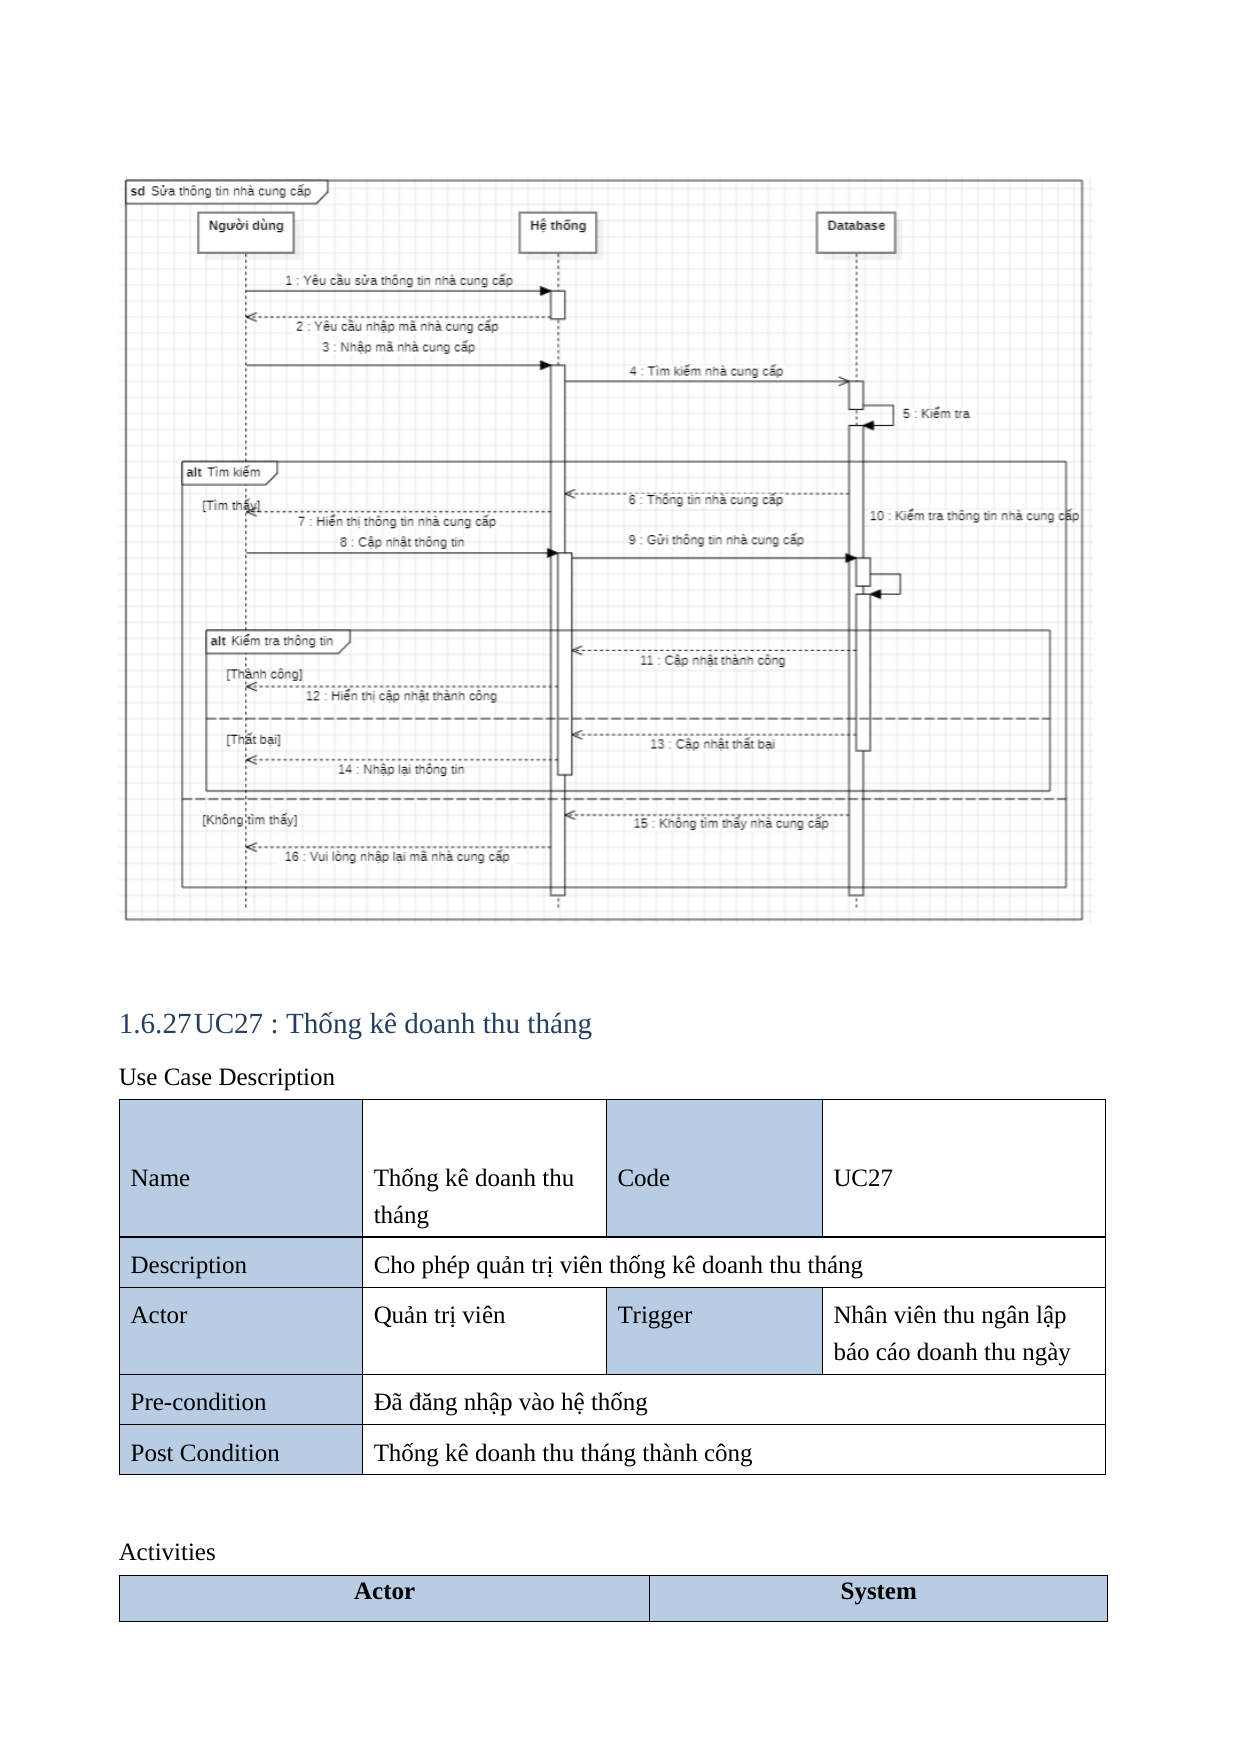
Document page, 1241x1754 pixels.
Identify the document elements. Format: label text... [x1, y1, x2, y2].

table_cell Post Condition [120, 1425, 362, 1474]
picture [118, 177, 1094, 923]
table_header Actor [120, 1576, 649, 1621]
text Use Case Description [118, 1062, 1122, 1091]
table_cell Trigger [607, 1288, 822, 1374]
table_header Name [120, 1100, 362, 1236]
table_header System [650, 1576, 1107, 1621]
table_header Code [607, 1100, 822, 1236]
table_cell Quản trị viên [363, 1288, 606, 1374]
table_header UC27 [823, 1100, 1105, 1236]
table_cell Nhân viên thu ngân lập báo cáo doanh thu ngày [823, 1288, 1105, 1374]
table_cell Actor [120, 1288, 362, 1374]
table_cell Description [120, 1238, 362, 1287]
table_cell Pre-condition [120, 1375, 362, 1424]
table_cell Đã đăng nhập vào hệ thống [363, 1375, 1105, 1424]
subtitle UC27 : Thống kê doanh thu tháng [118, 1006, 1122, 1039]
table_header Thống kê doanh thu tháng [363, 1100, 606, 1236]
text Activities [118, 1537, 1122, 1566]
table_cell Thống kê doanh thu tháng thành công [363, 1425, 1105, 1474]
table_cell Cho phép quản trị viên thống kê doanh thu tháng [363, 1238, 1105, 1287]
